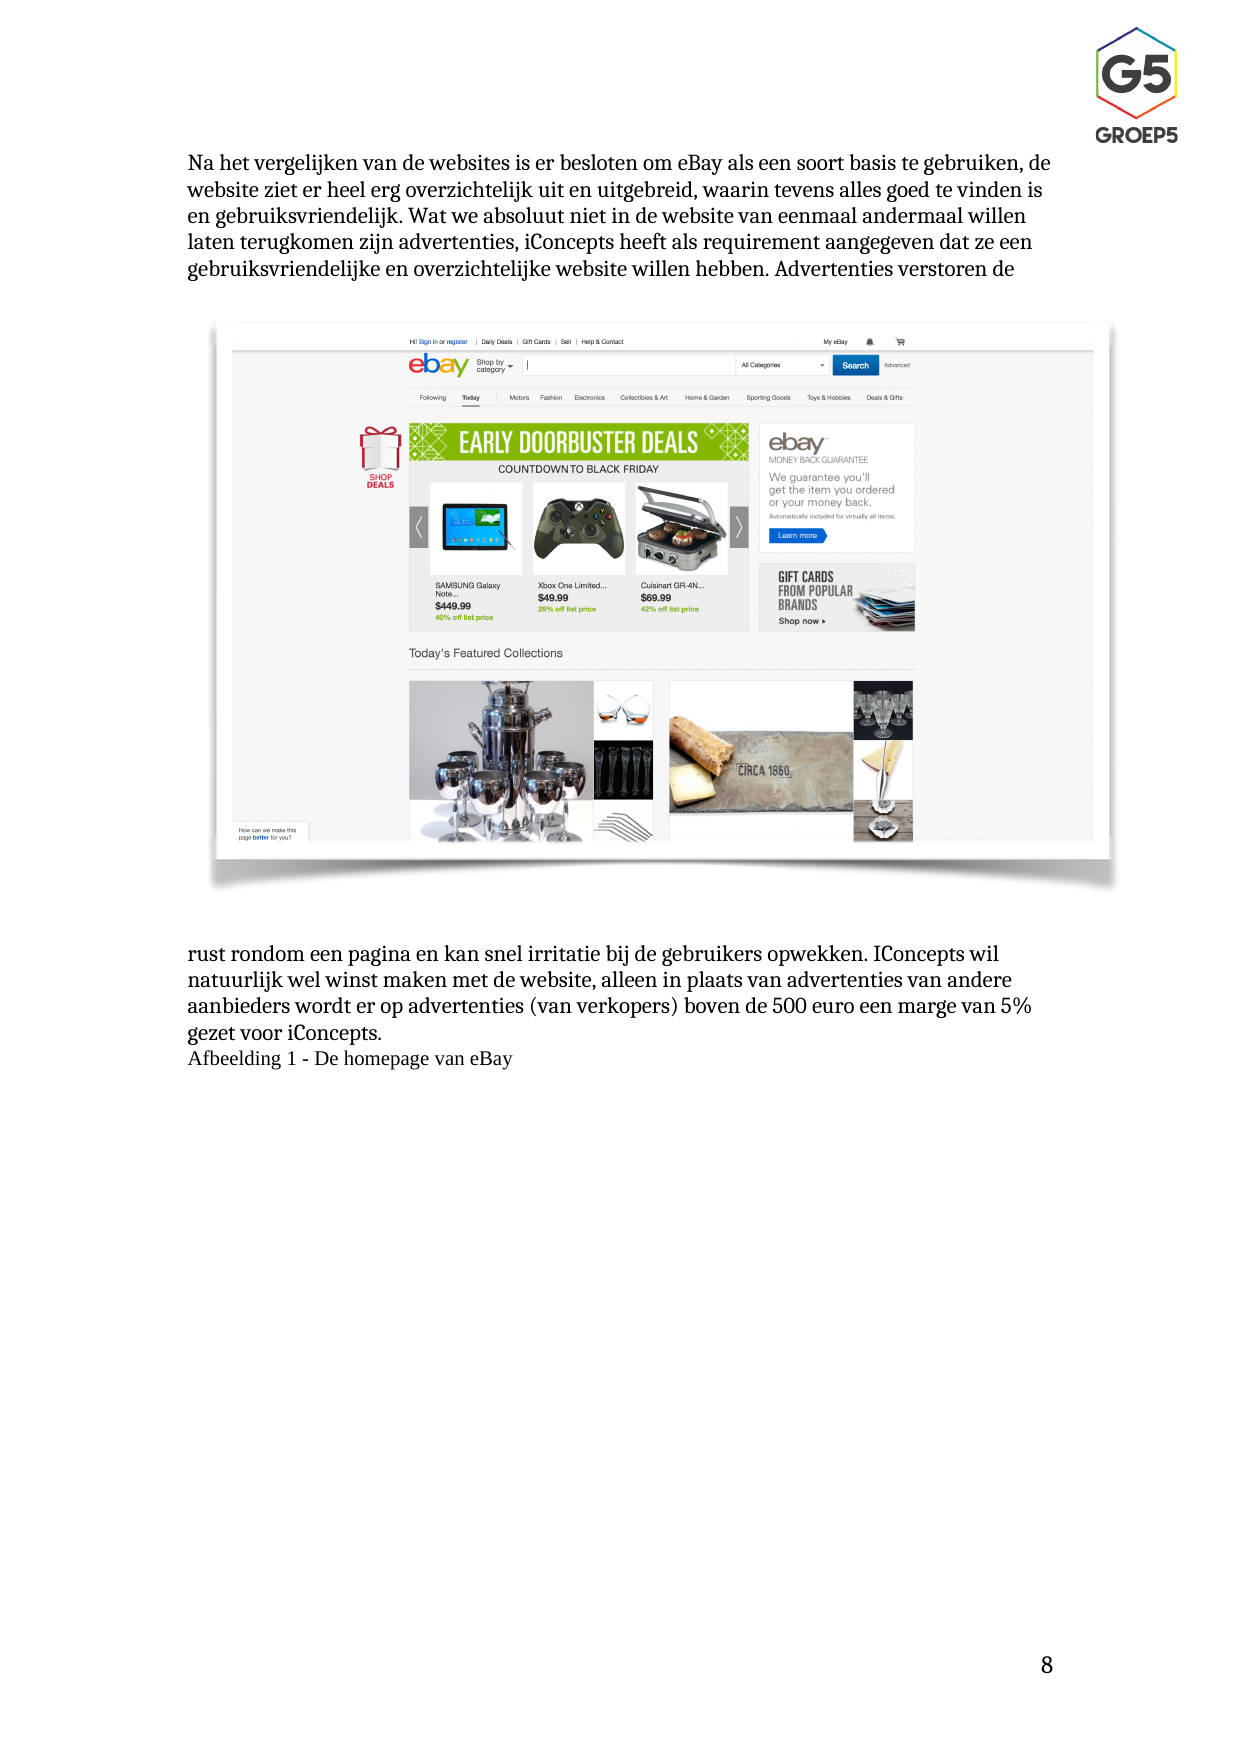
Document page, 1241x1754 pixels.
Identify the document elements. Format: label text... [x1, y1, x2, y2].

picture [208, 321, 1119, 894]
picture [1095, 27, 1178, 143]
text Afbeelding 1 - De homepage van eBay [187, 1046, 1053, 1070]
